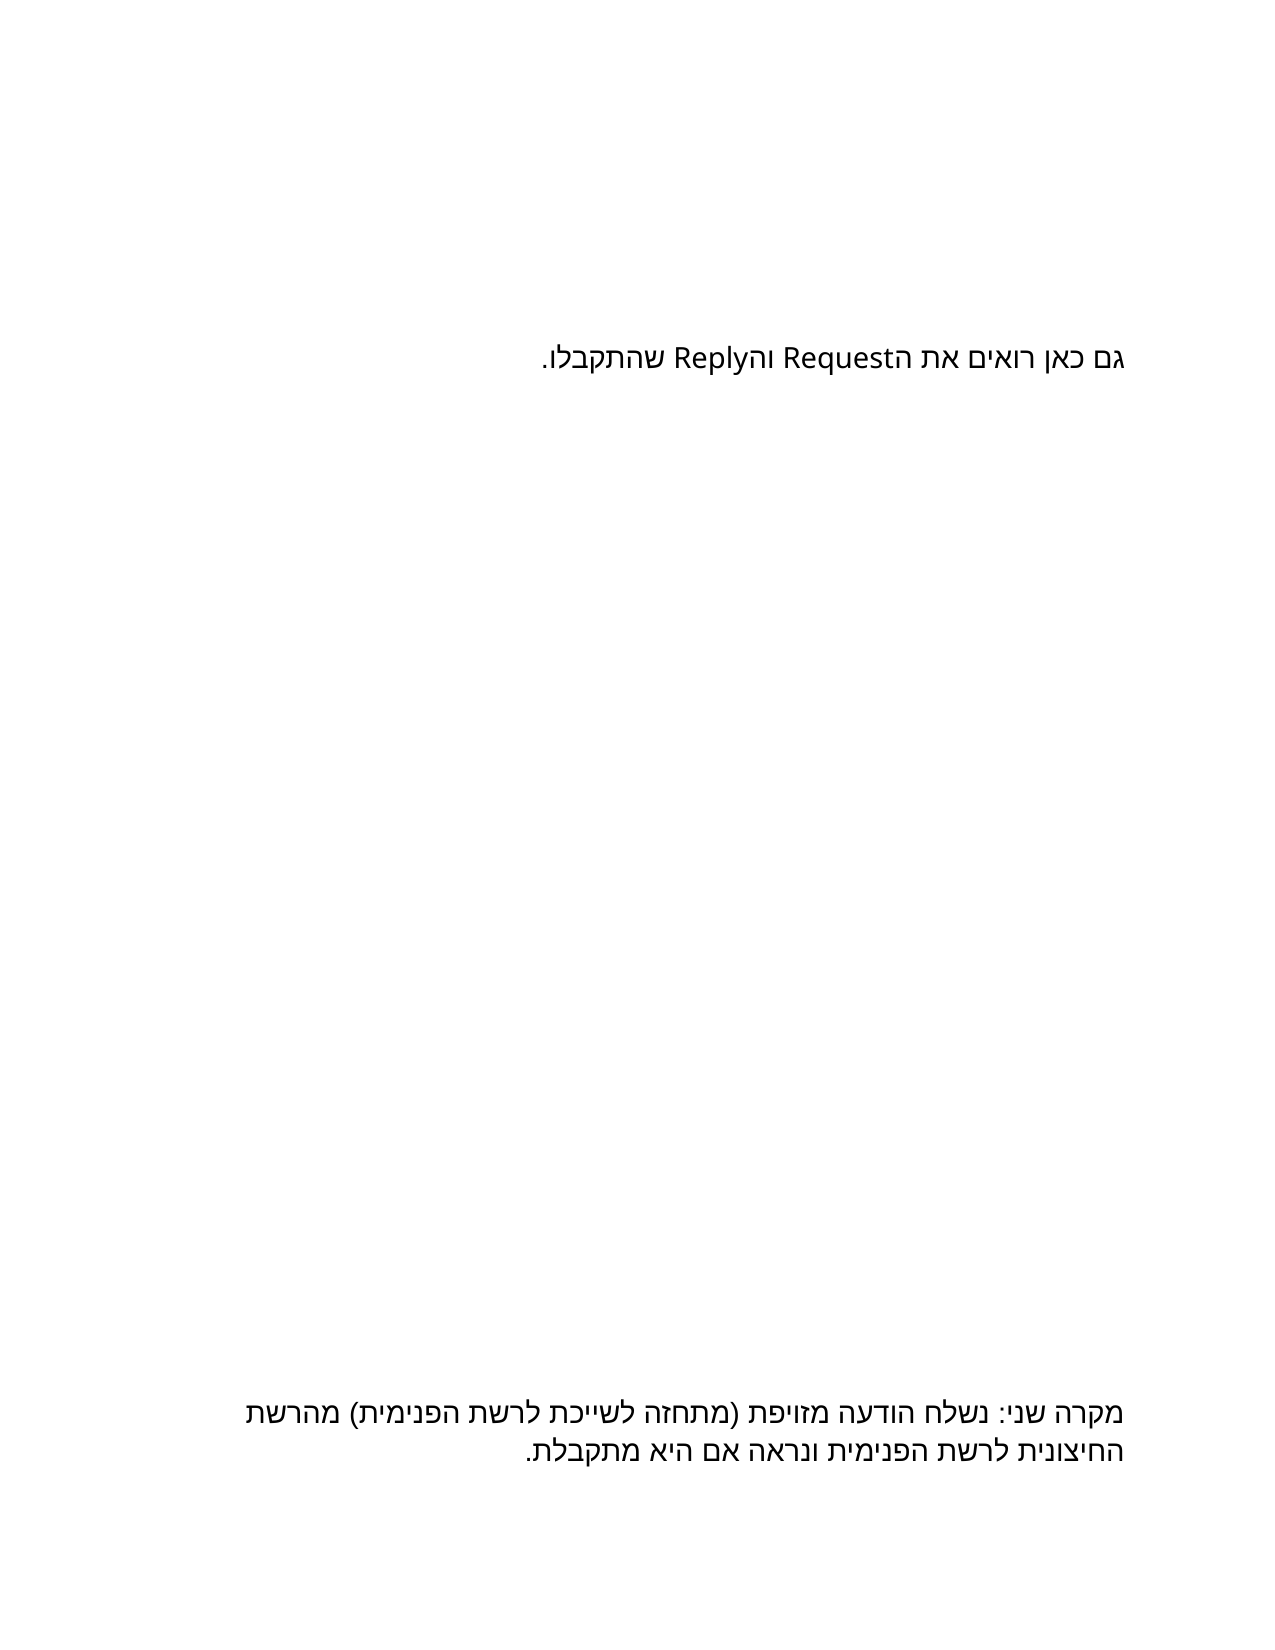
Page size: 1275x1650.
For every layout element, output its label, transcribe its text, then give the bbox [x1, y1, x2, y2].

text מקרה שני: נשלח הודעה מזויפת (מתחזה לשייכת לרשת הפנימית) מהרשת החיצונית לרשת הפנימית ונראה אם היא מתקבלת. [150, 1396, 1125, 1468]
text גם כאן רואים את הRequest והReply שהתקבלו. [150, 337, 1125, 377]
